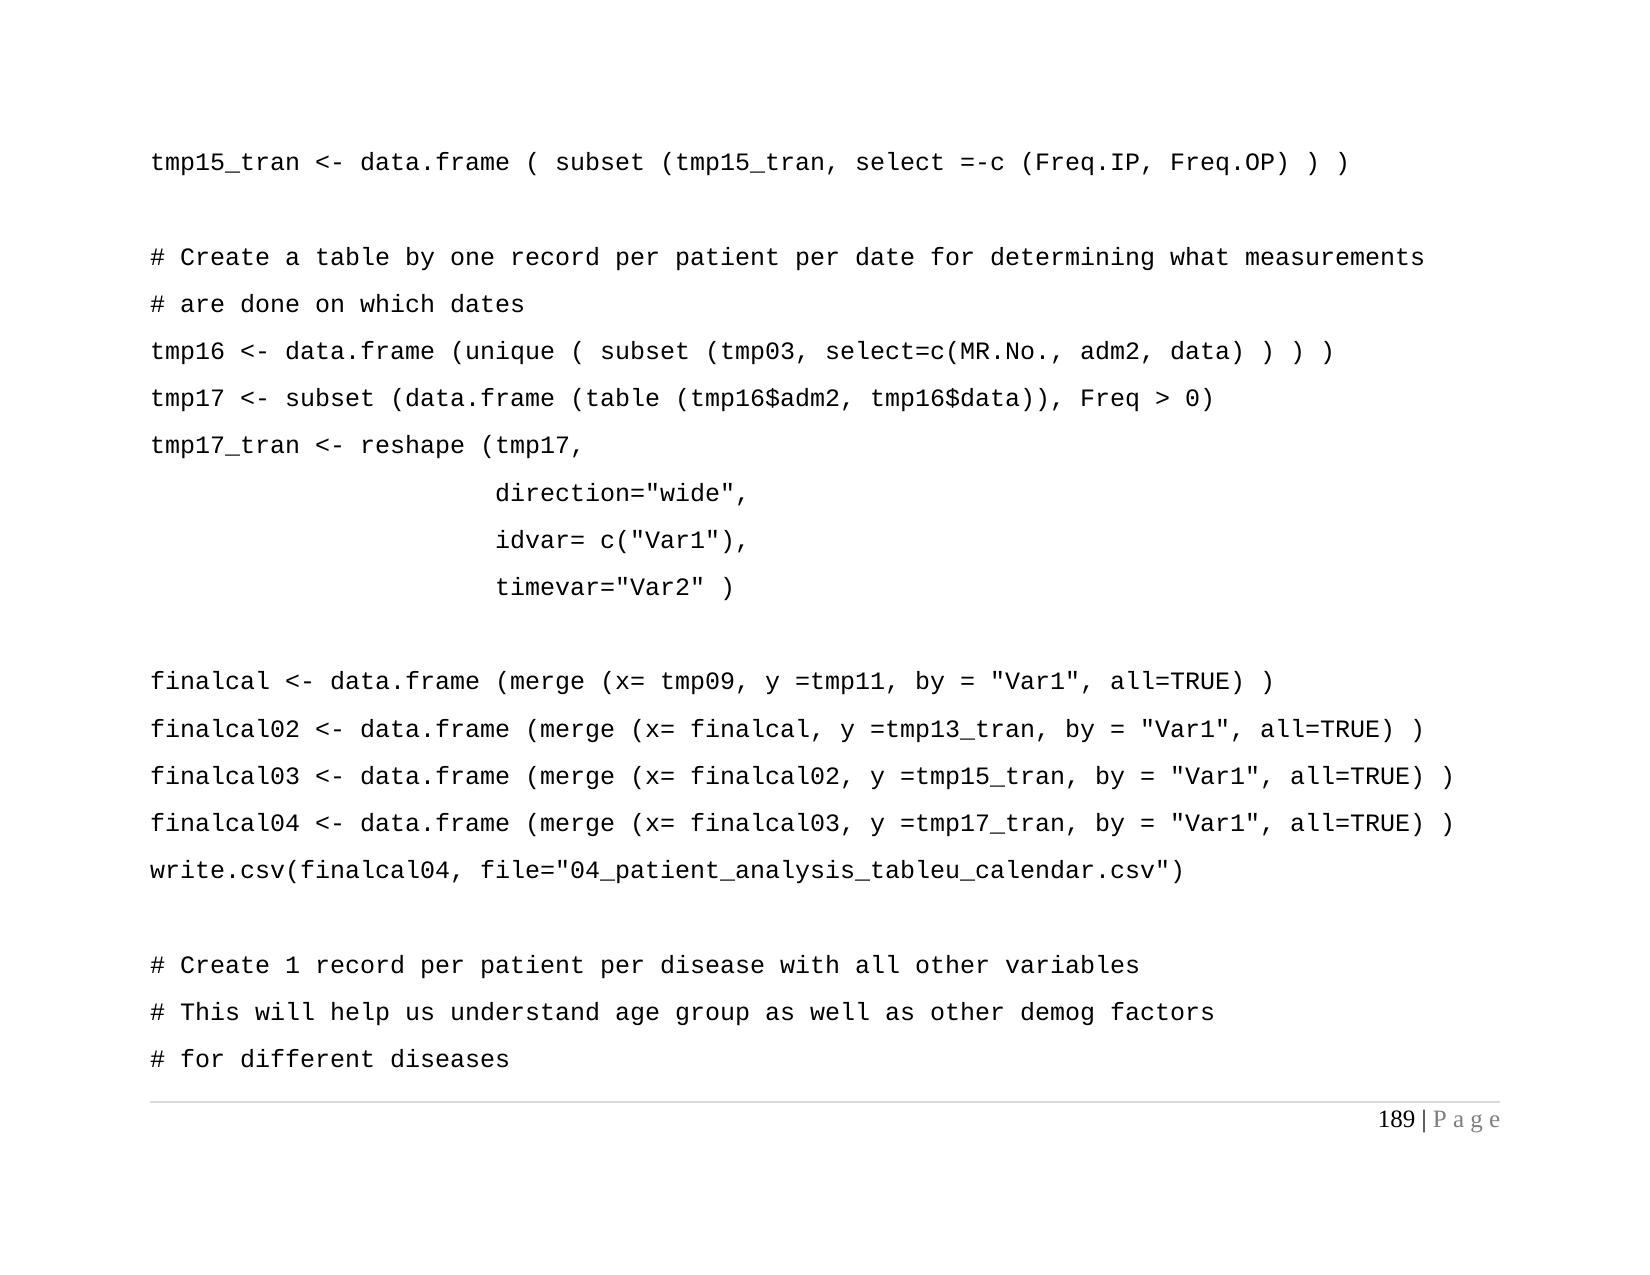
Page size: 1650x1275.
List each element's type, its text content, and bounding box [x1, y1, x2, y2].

text finalcal <- data.frame (merge (x= tmp09, y =tmp11, by = "Var1", all=TRUE) ) [150, 669, 1500, 697]
text # Create 1 record per patient per disease with all other variables [150, 952, 1500, 981]
text direction="wide", [150, 480, 1500, 509]
text finalcal02 <- data.frame (merge (x= finalcal, y =tmp13_tran, by = "Var1", all=TRUE) ) [150, 716, 1500, 744]
text timevar="Var2" ) [150, 575, 1500, 603]
text idvar= c("Var1"), [150, 527, 1500, 556]
text finalcal03 <- data.frame (merge (x= finalcal02, y =tmp15_tran, by = "Var1", all=TRUE) ) [150, 763, 1500, 792]
text # for different diseases [150, 1047, 1500, 1075]
text tmp17_tran <- reshape (tmp17, [150, 433, 1500, 461]
text tmp15_tran <- data.frame ( subset (tmp15_tran, select =-c (Freq.IP, Freq.OP) ) ) [150, 150, 1500, 178]
text # Create a table by one record per patient per date for determining what measurements [150, 244, 1500, 273]
text # This will help us understand age group as well as other demog factors [150, 999, 1500, 1028]
text write.csv(finalcal04, file="04_patient_analysis_tableu_calendar.csv") [150, 858, 1500, 886]
text # are done on which dates [150, 292, 1500, 320]
text tmp16 <- data.frame (unique ( subset (tmp03, select=c(MR.No., adm2, data) ) ) ) [150, 339, 1500, 367]
text finalcal04 <- data.frame (merge (x= finalcal03, y =tmp17_tran, by = "Var1", all=TRUE) ) [150, 811, 1500, 839]
text tmp17 <- subset (data.frame (table (tmp16$adm2, tmp16$data)), Freq > 0) [150, 386, 1500, 414]
